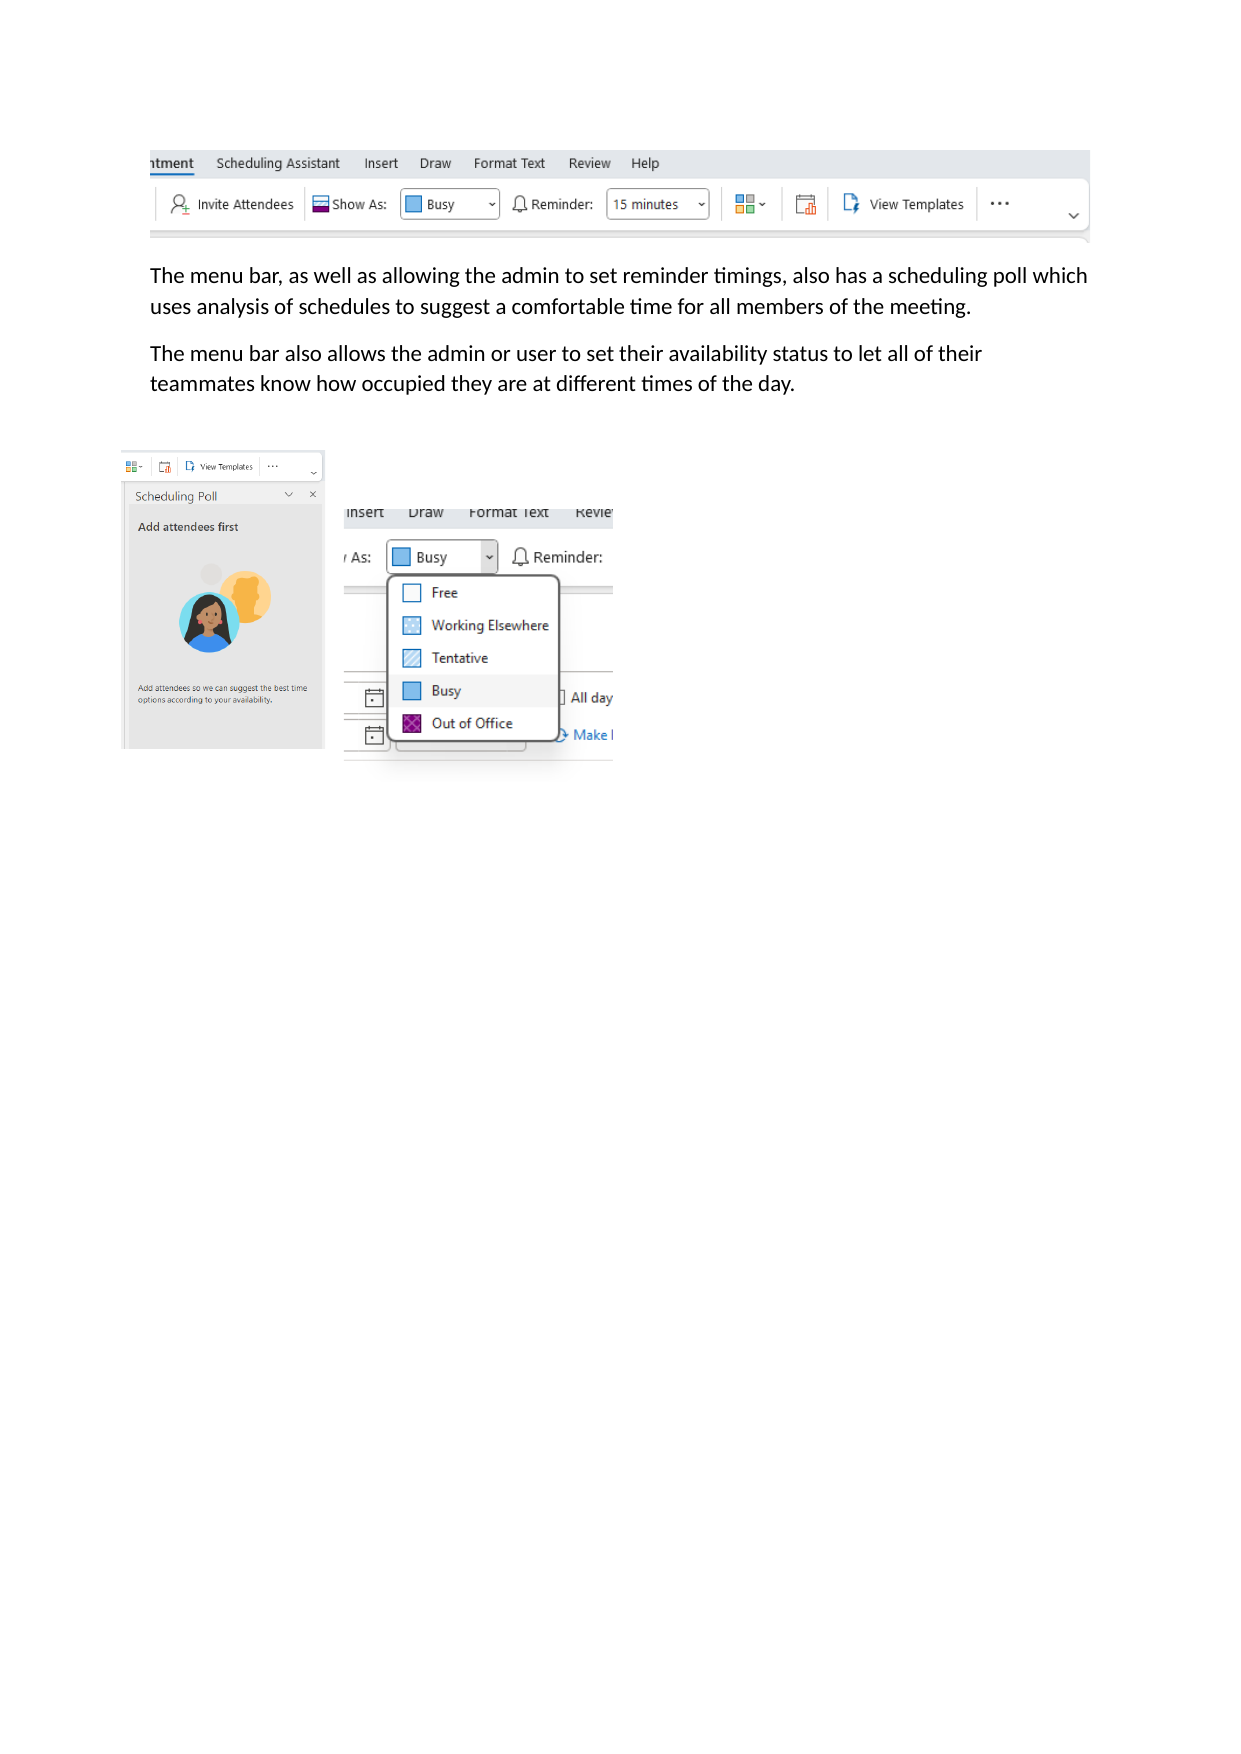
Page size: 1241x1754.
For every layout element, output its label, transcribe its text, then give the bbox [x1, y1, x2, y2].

picture [121, 450, 326, 749]
text The menu bar, as well as allowing the admin to set reminder timings, also has a scheduling poll which uses analysis of schedules to suggest a comfortable time for all members of the meeting. [150, 262, 1090, 320]
text The menu bar also allows the admin or user to set their availability status to let all of their teammates know how occupied they are at different times of the day. [150, 339, 1090, 397]
picture [343, 509, 613, 782]
picture [150, 150, 1091, 243]
